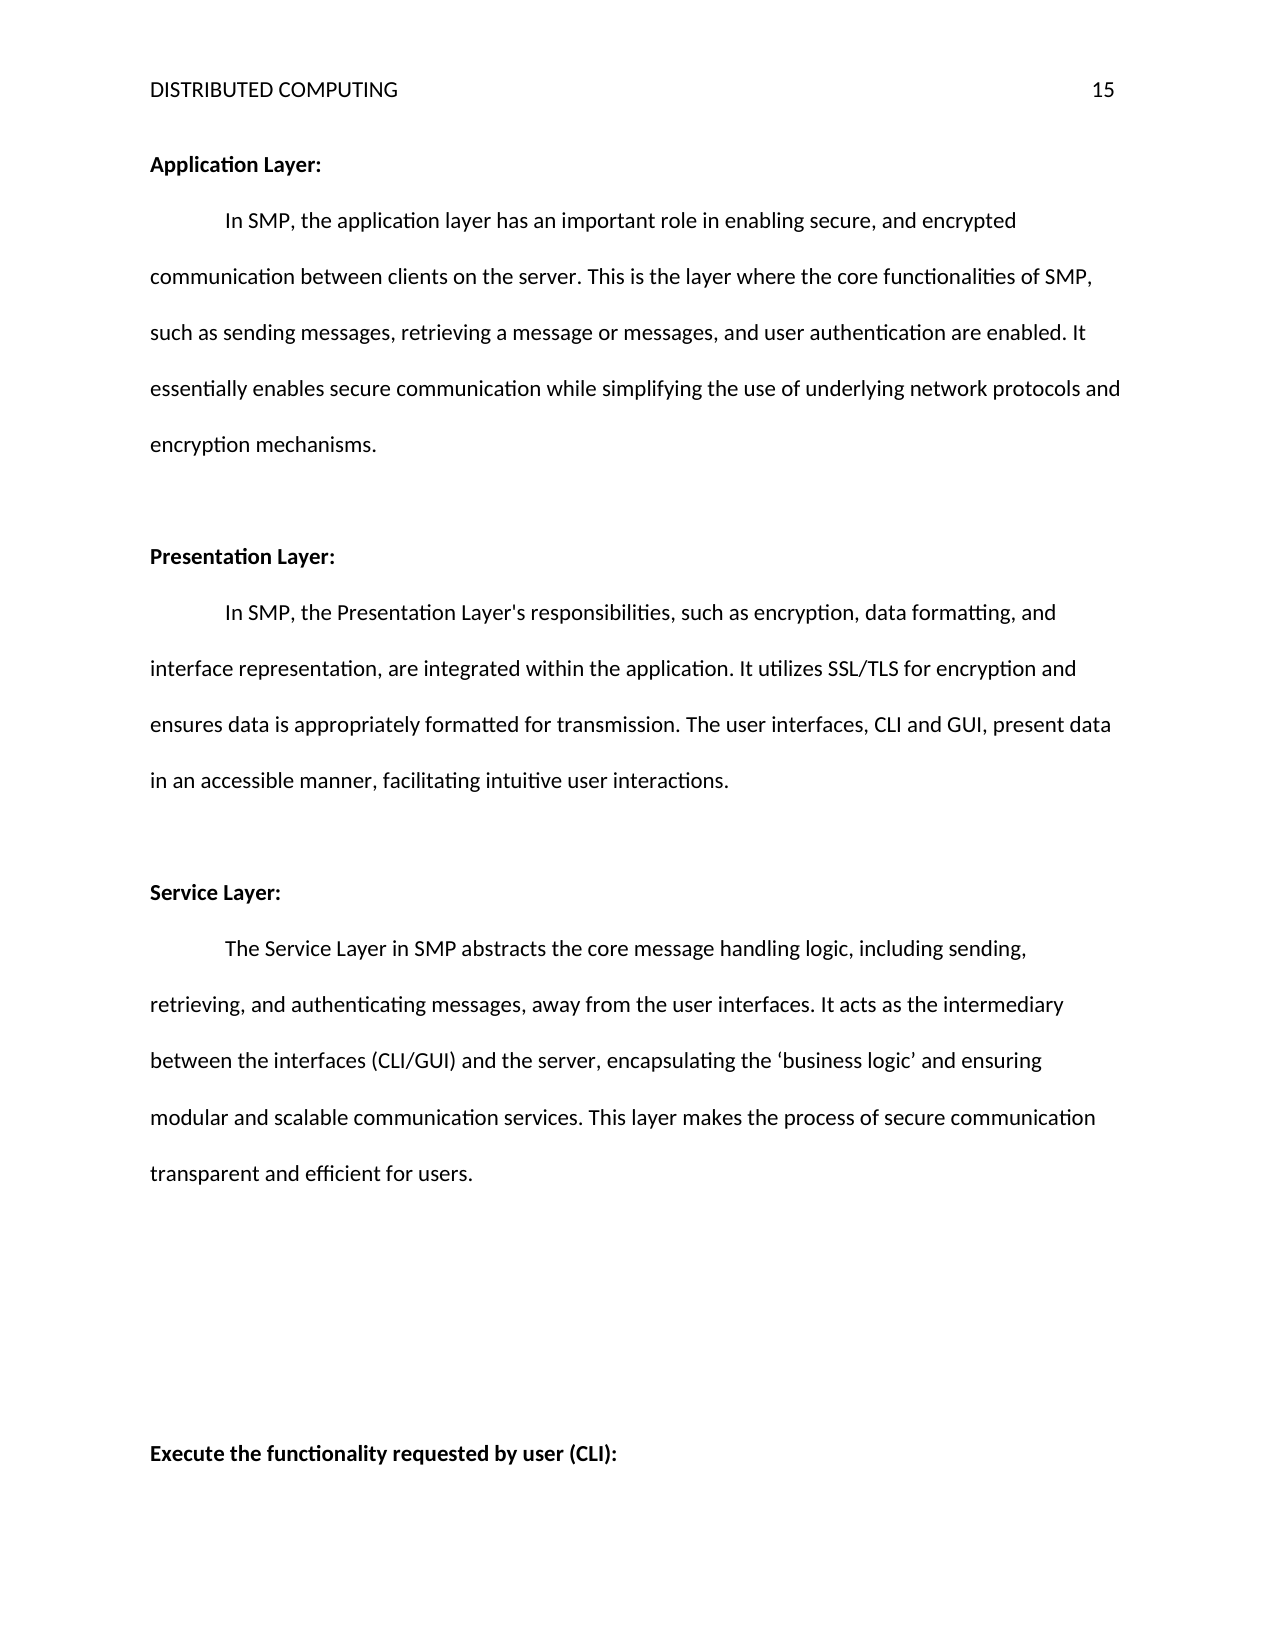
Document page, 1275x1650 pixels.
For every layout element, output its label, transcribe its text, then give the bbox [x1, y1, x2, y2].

subtitle Application Layer: [150, 150, 1125, 178]
text In SMP, the application layer has an important role in enabling secure, and encrypted communication between clients on the server. This is the layer where the core functionalities of SMP, such as sending messages, retrieving a message or messages, and user authentication are enabled. It essentially enables secure communication while simplifying the use of underlying network protocols and encryption mechanisms. [150, 206, 1125, 458]
text The Service Layer in SMP abstracts the core message handling logic, including sending, retrieving, and authenticating messages, away from the user interfaces. It acts as the intermediary between the interfaces (CLI/GUI) and the server, encapsulating the ‘business logic’ and ensuring modular and scalable communication services. This layer makes the process of secure communication transparent and efficient for users. [150, 934, 1125, 1187]
subtitle Presentation Layer: [150, 542, 1125, 570]
text In SMP, the Presentation Layer's responsibilities, such as encryption, data formatting, and interface representation, are integrated within the application. It utilizes SSL/TLS for encryption and ensures data is appropriately formatted for transmission. The user interfaces, CLI and GUI, present data in an accessible manner, facilitating intuitive user interactions. [150, 598, 1125, 794]
subtitle Execute the functionality requested by user (CLI): [150, 1439, 1125, 1467]
subtitle Service Layer: [150, 878, 1125, 907]
